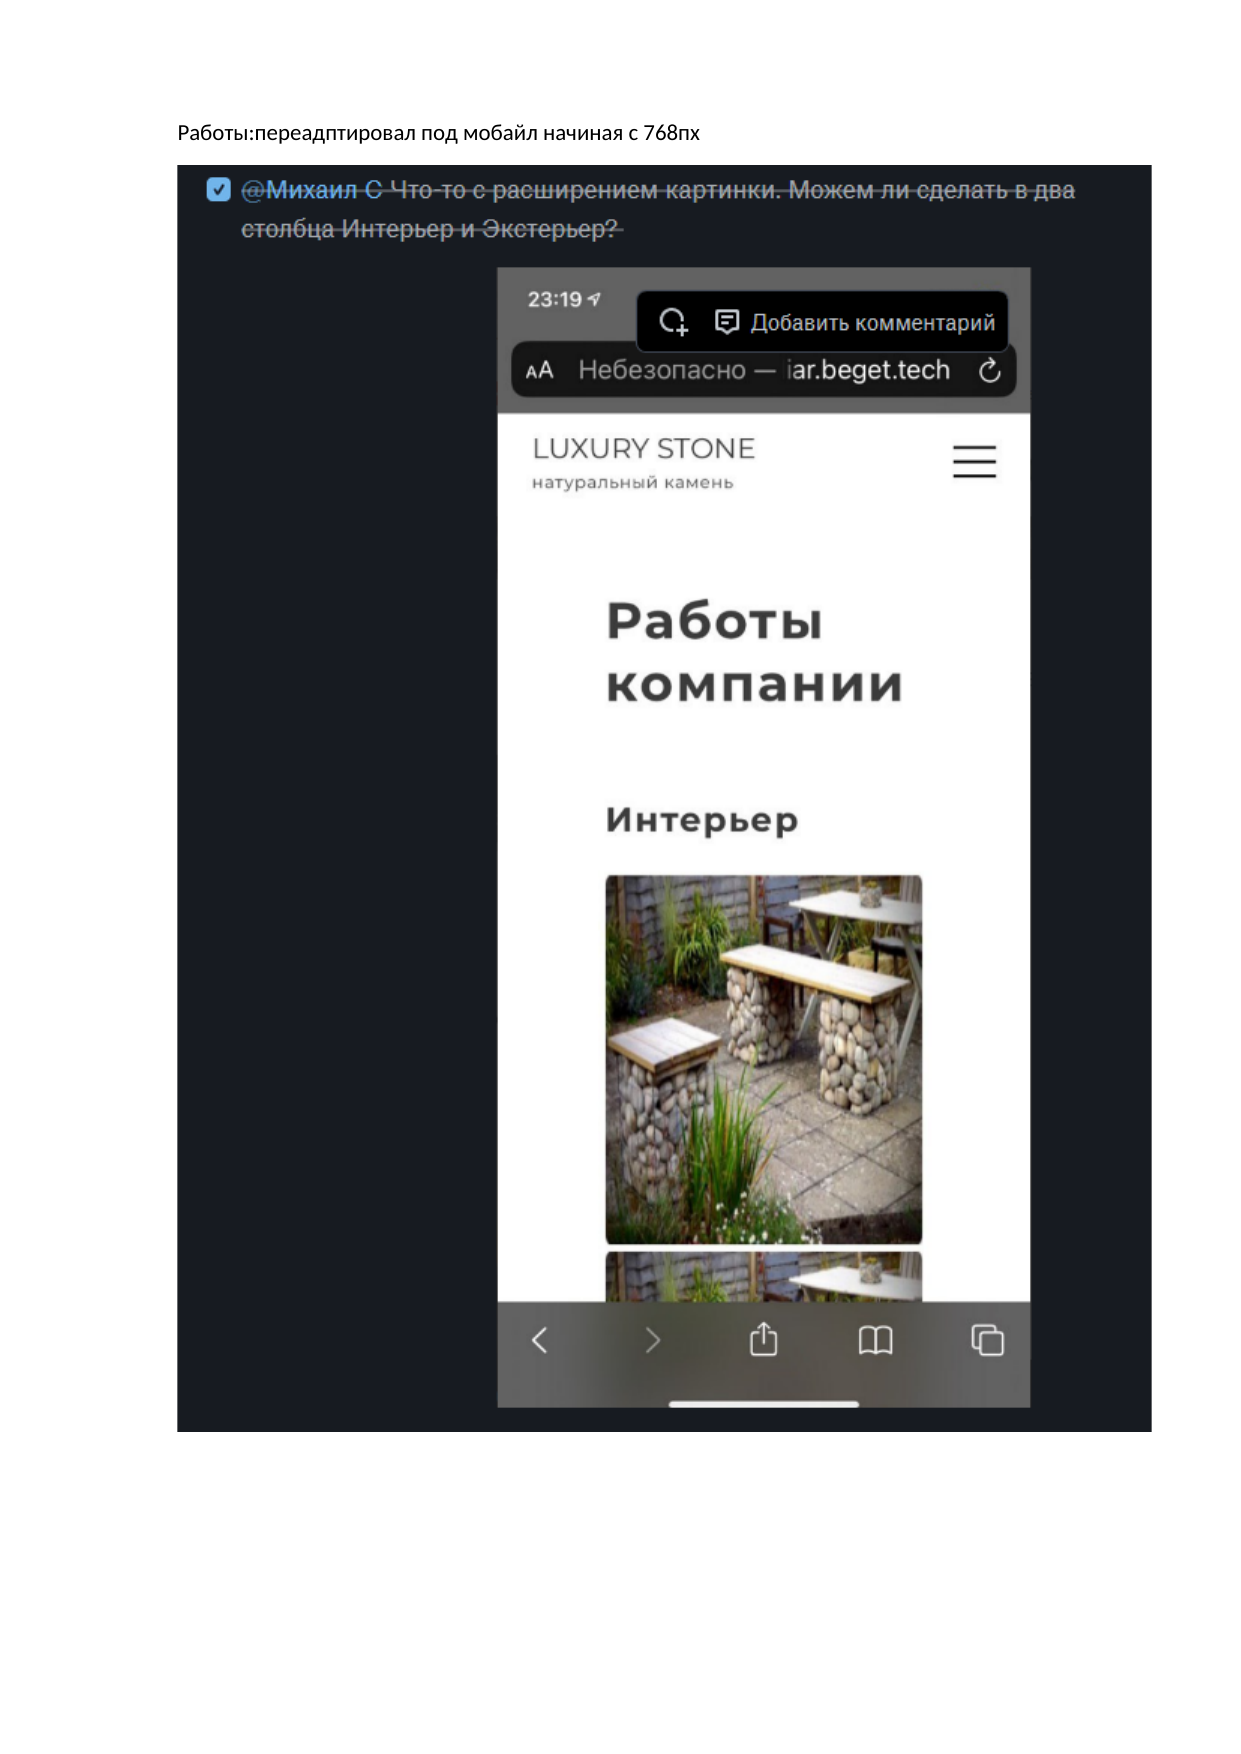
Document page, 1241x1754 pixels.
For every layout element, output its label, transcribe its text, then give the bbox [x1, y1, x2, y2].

picture [177, 165, 1152, 1432]
text Работы:переадптировал под мобайл начиная с 768пх [177, 118, 1152, 146]
